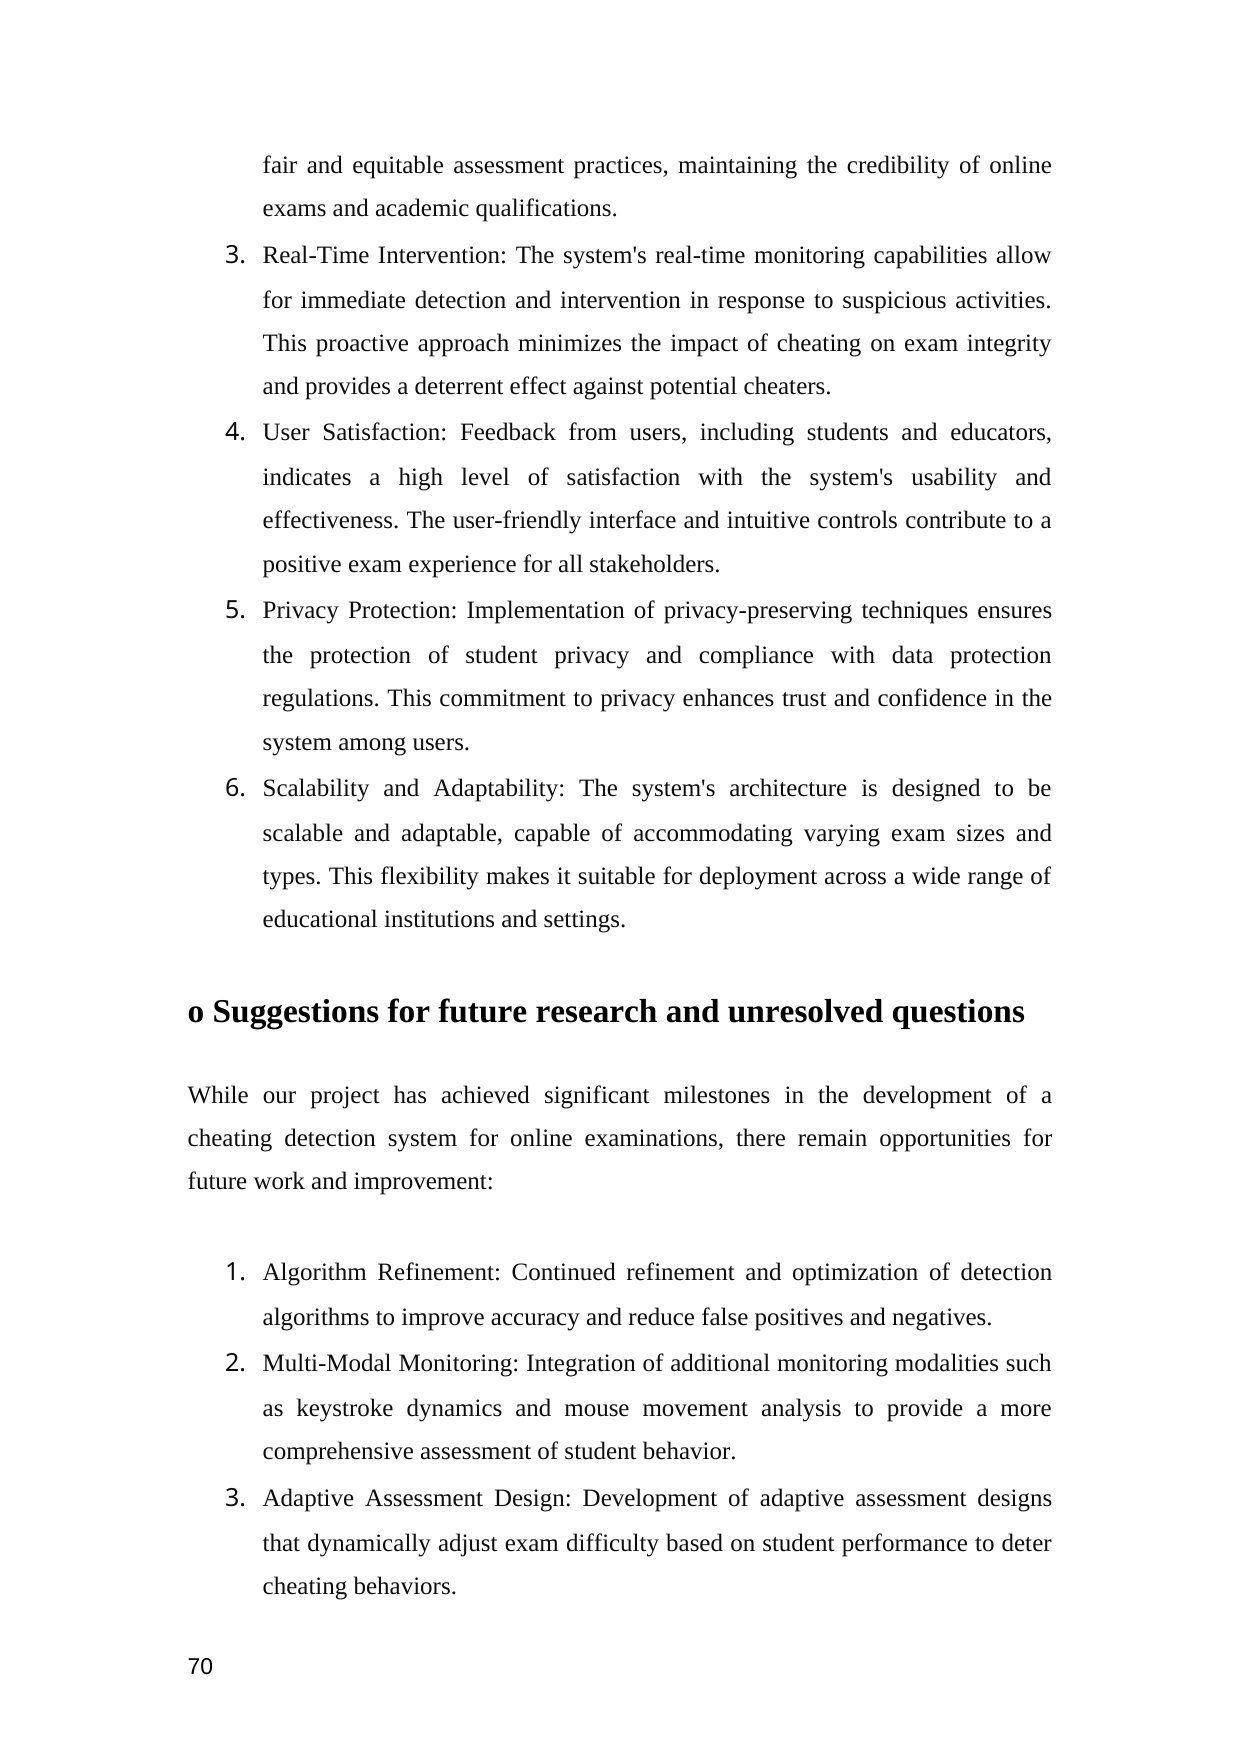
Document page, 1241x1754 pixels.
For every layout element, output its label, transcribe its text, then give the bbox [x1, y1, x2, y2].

list Privacy Protection: Implementation of privacy-preserving techniques ensures the protection of student privacy and compliance with data protection regulations. This commitment to privacy enhances trust and confidence in the system among users. [225, 592, 1053, 755]
text o Suggestions for future research and unresolved questions [187, 991, 1053, 1029]
list Scalability and Adaptability: The system's architecture is designed to be scalable and adaptable, capable of accommodating varying exam sizes and types. This flexibility makes it suitable for deployment across a wide range of educational institutions and settings. [225, 770, 1053, 933]
list Multi-Modal Monitoring: Integration of additional monitoring modalities such as keystroke dynamics and mouse movement analysis to provide a more comprehensive assessment of student behavior. [225, 1345, 1053, 1465]
list User Satisfaction: Feedback from users, including students and educators, indicates a high level of satisfaction with the system's usability and effectiveness. The user-friendly interface and intuitive controls contribute to a positive exam experience for all stakeholders. [225, 414, 1053, 577]
text While our project has achieved significant milestones in the development of a cheating detection system for online examinations, there remain opportunities for future work and improvement: [187, 1080, 1053, 1195]
list Adaptive Assessment Design: Development of adaptive assessment designs that dynamically adjust exam difficulty based on student performance to deter cheating behaviors. [225, 1479, 1053, 1600]
list Real-Time Intervention: The system's real-time monitoring capabilities allow for immediate detection and intervention in response to suspicious activities. This proactive approach minimizes the impact of cheating on exam integrity and provides a deterrent effect against potential cheaters. [225, 236, 1053, 400]
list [225, 150, 1053, 222]
list Algorithm Refinement: Continued refinement and optimization of detection algorithms to improve accuracy and reduce false positives and negatives. [225, 1253, 1053, 1330]
